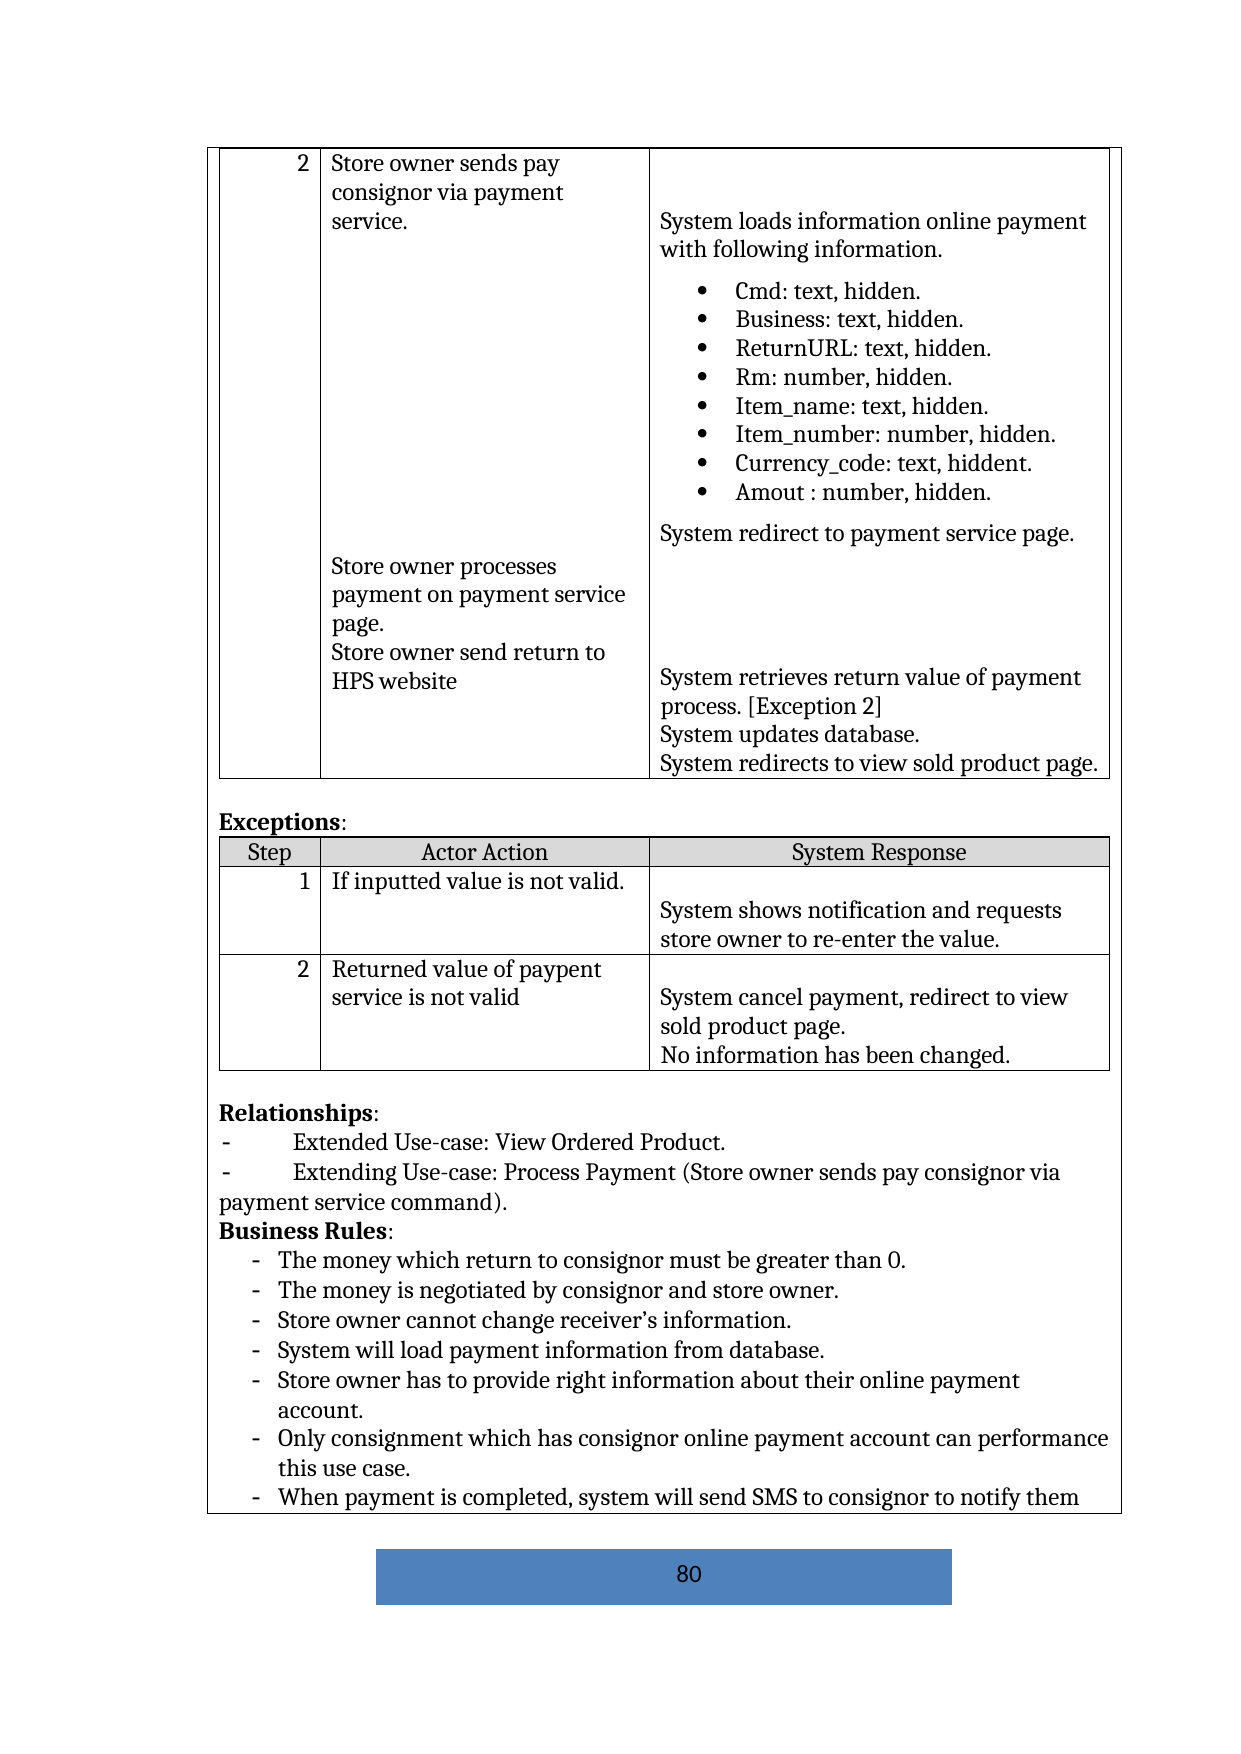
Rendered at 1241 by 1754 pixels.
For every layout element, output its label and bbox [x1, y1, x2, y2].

table_cell [208, 148, 1121, 1513]
